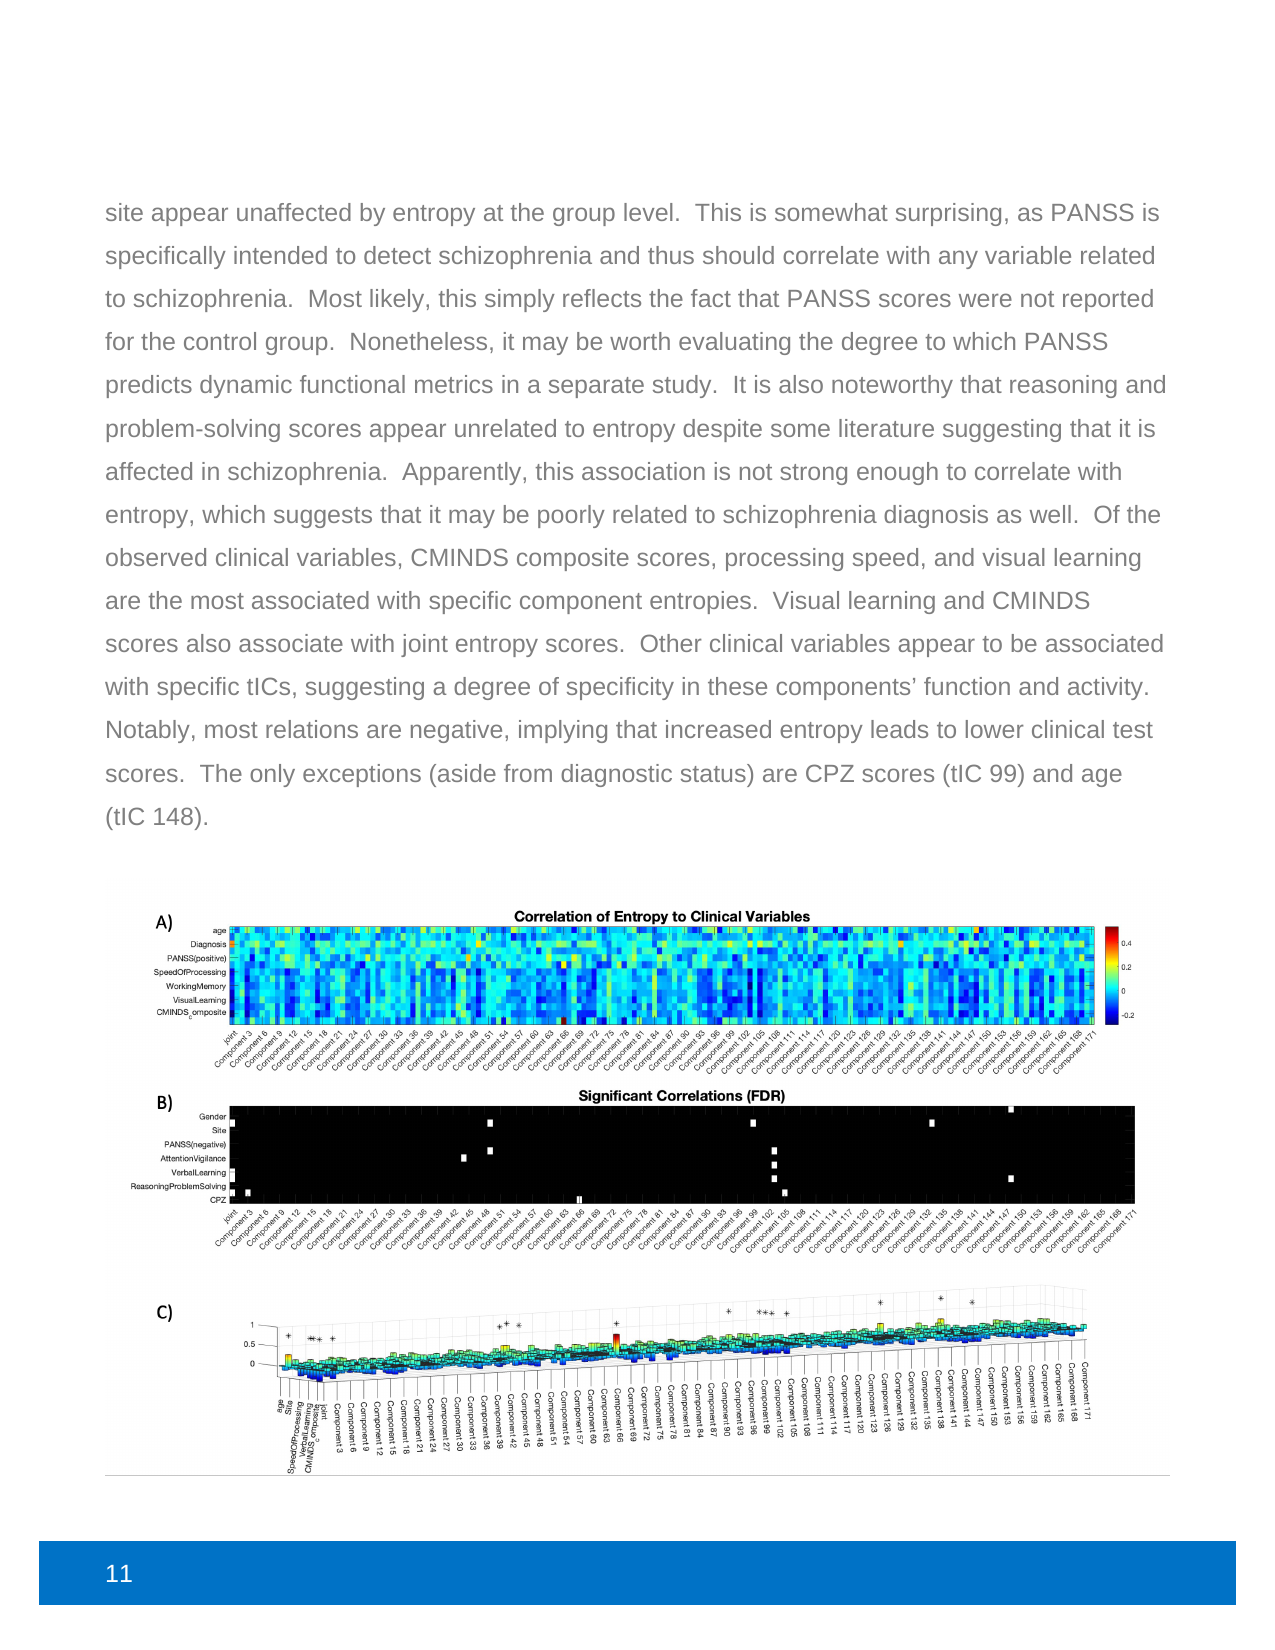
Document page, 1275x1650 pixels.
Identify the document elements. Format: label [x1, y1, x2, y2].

text [105, 198, 1170, 831]
picture [105, 878, 1170, 1476]
